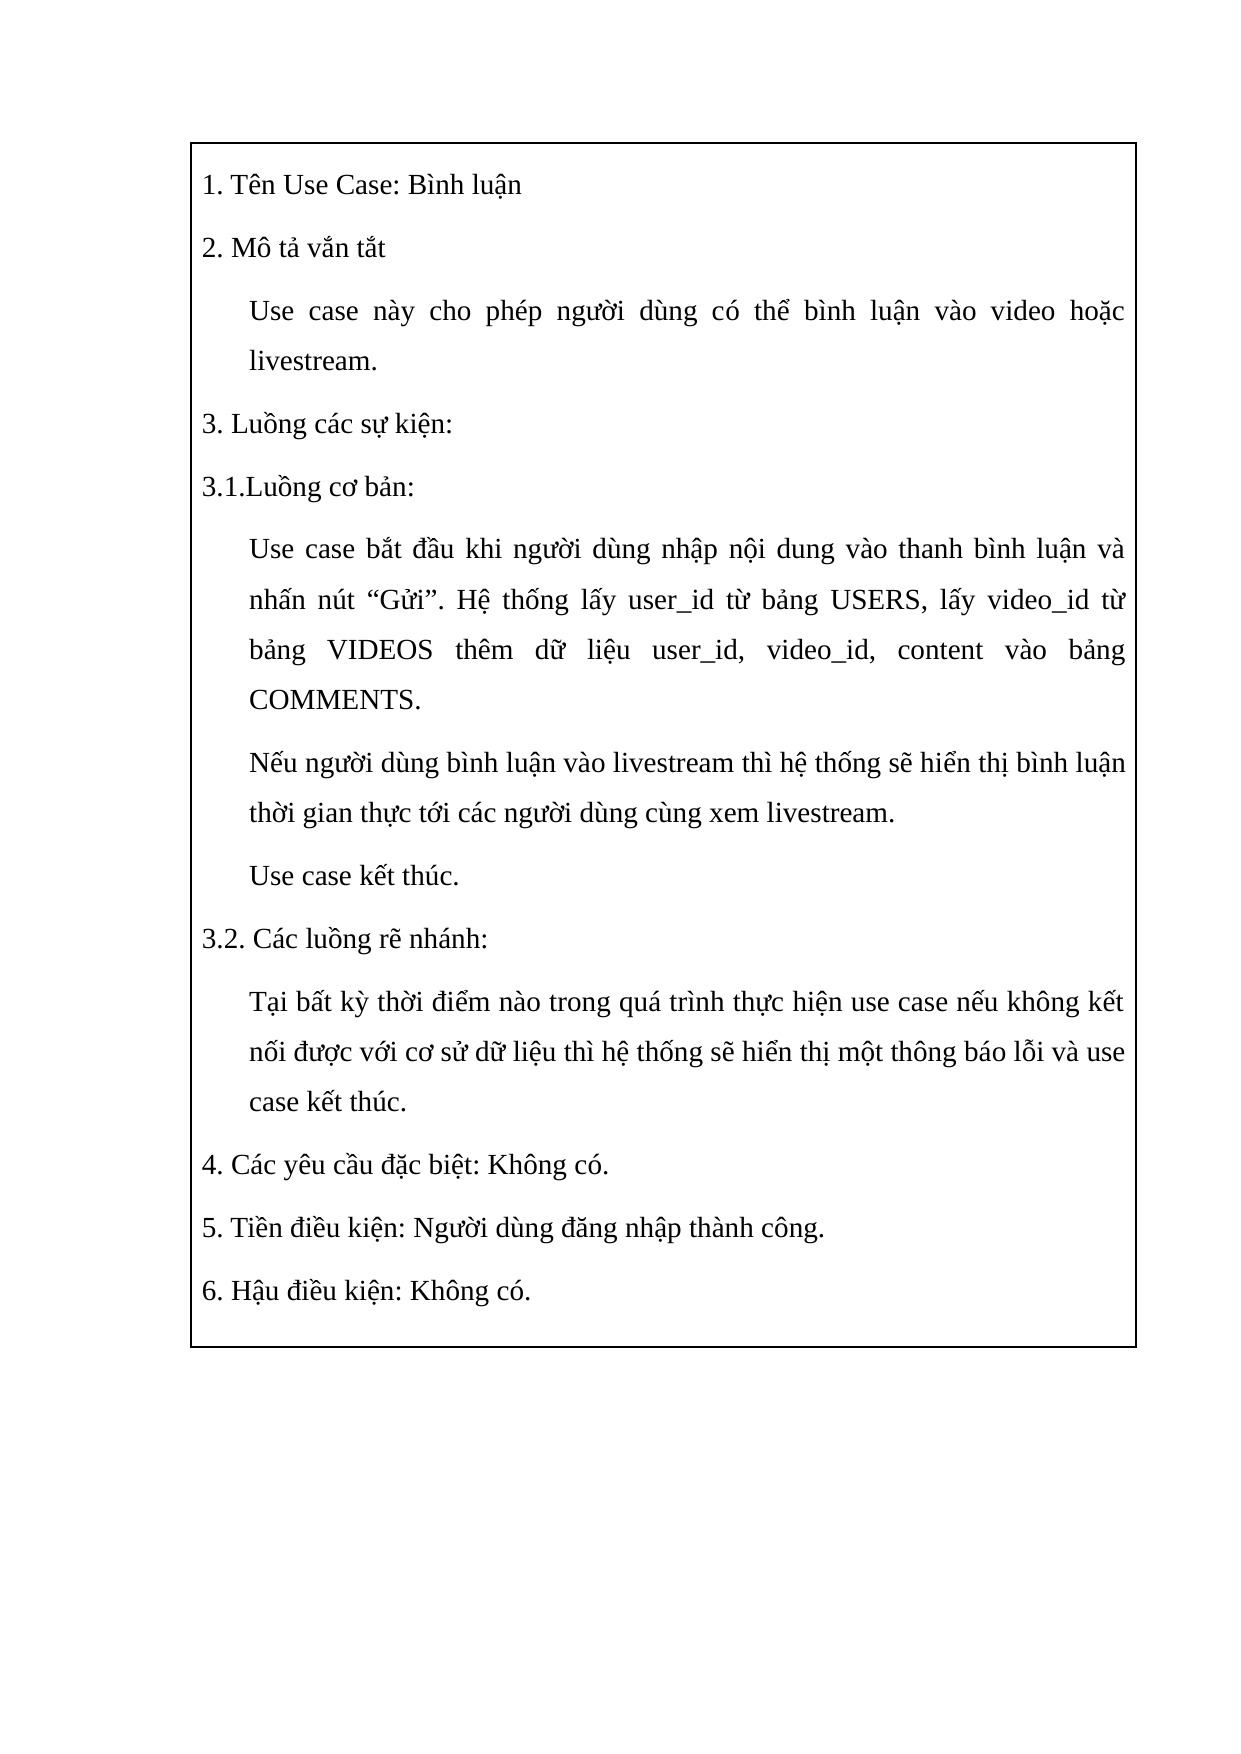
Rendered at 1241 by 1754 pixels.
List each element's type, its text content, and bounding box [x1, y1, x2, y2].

table_header 1. Tên Use Case: Bình luận 2. Mô tả vắn tắt Use case này cho phép người dùng có thể bình luận vào video hoặc livestream. 3. Luồng các sự kiện: 3.1.Luồng cơ bản: Use case bắt đầu khi người dùng nhập nội dung vào thanh bình luận và nhấn nút “Gửi”. Hệ thống lấy user_id từ bảng USERS, lấy video_id từ bảng VIDEOS thêm dữ liệu user_id, video_id, content vào bảng COMMENTS. Nếu người dùng bình luận vào livestream thì hệ thống sẽ hiển thị bình luận thời gian thực tới các người dùng cùng xem livestream. Use case kết thúc. 3.2. Các luồng rẽ nhánh: Tại bất kỳ thời điểm nào trong quá trình thực hiện use case nếu không kết nối được với cơ sử dữ liệu thì hệ thống sẽ hiển thị một thông báo lỗi và use case kết thúc. 4. Các yêu cầu đặc biệt: Không có. 5. Tiền điều kiện: Người dùng đăng nhập thành công. 6. Hậu điều kiện: Không có. [192, 144, 1135, 1346]
